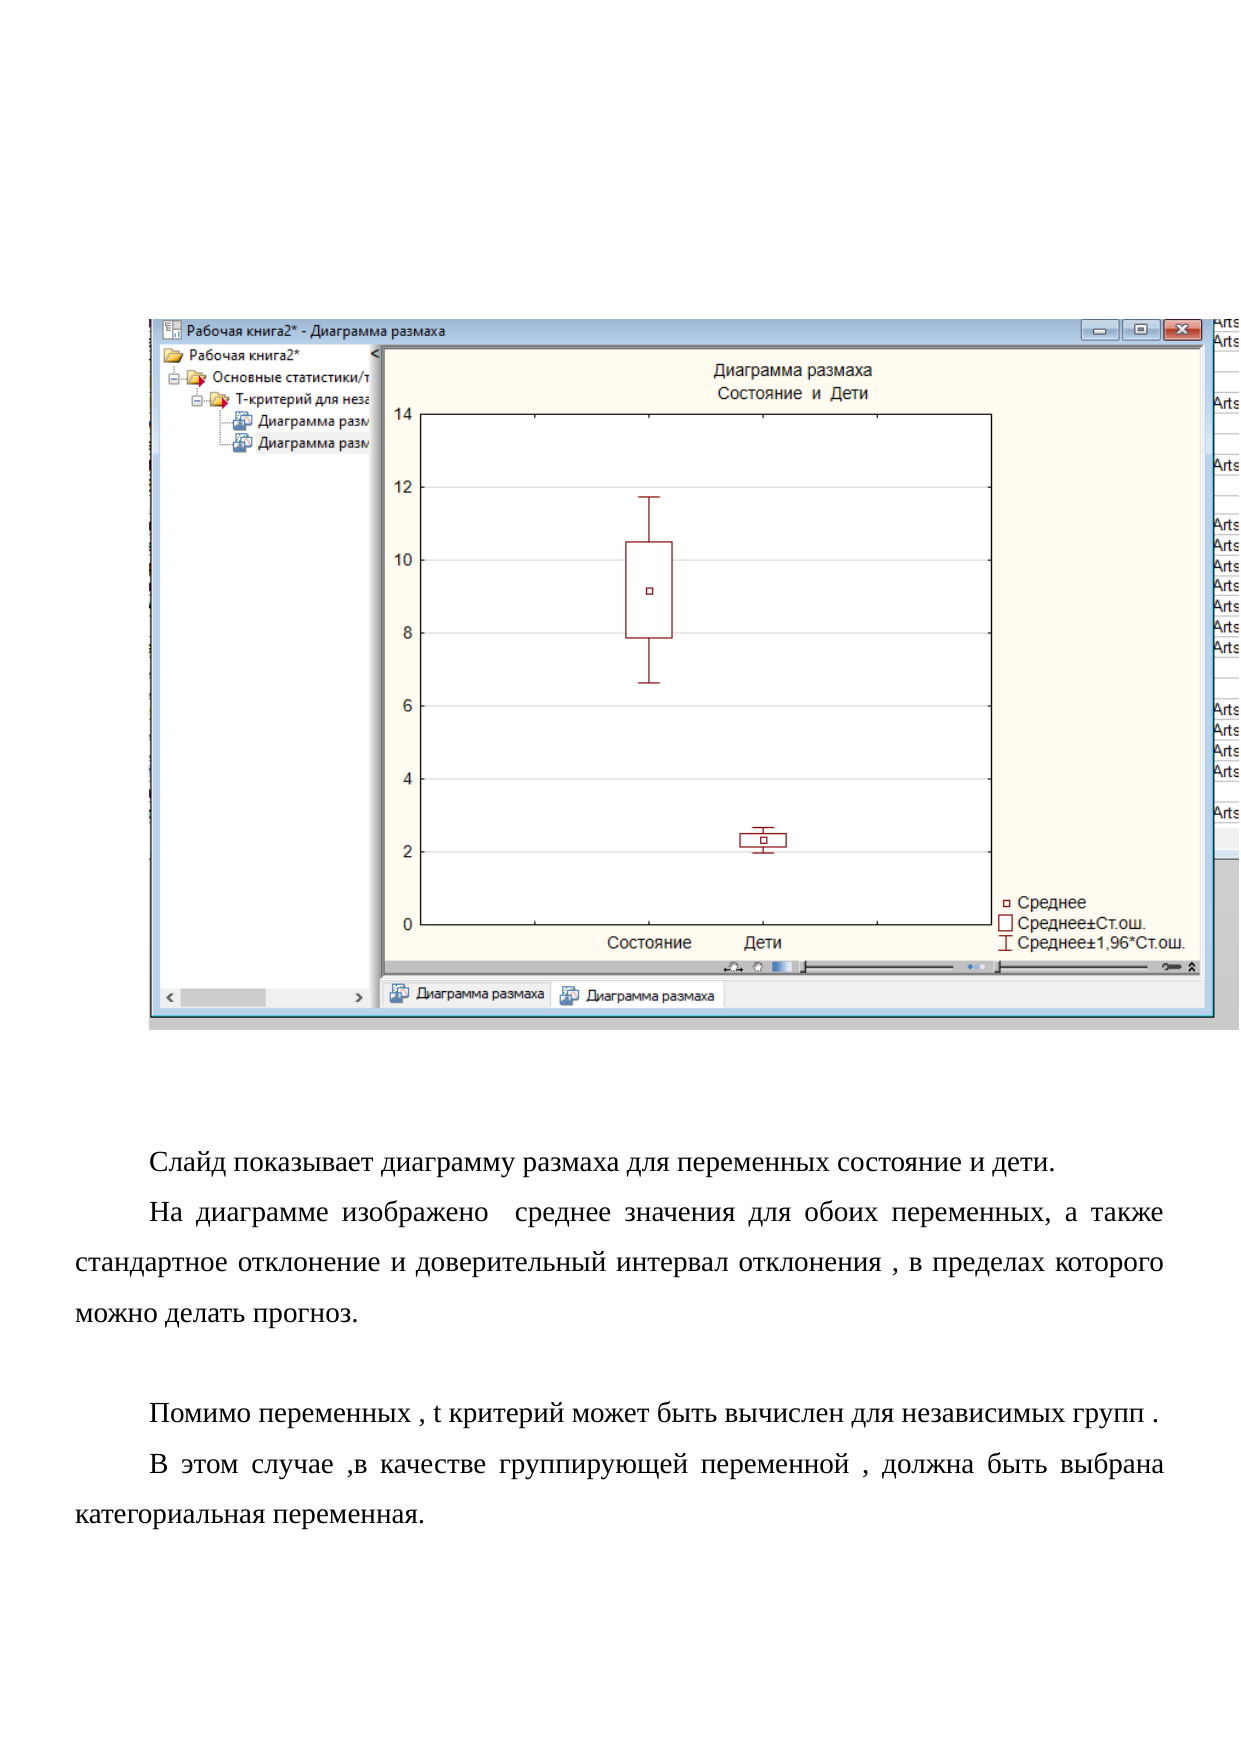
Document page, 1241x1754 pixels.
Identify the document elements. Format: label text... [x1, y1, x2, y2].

picture [148, 319, 1239, 1030]
text Помимо переменных , t критерий может быть вычислен для независимых групп . [75, 1395, 1165, 1429]
text В этом случае ,в качестве группирующей переменной , должна быть выбрана категориальная переменная. [75, 1446, 1165, 1529]
text На диаграмме изображено среднее значения для обоих переменных, а также стандартное отклонение и доверительный интервал отклонения , в пределах которого можно делать прогноз. [75, 1194, 1165, 1328]
text Слайд показывает диаграмму размаха для переменных состояние и дети. [75, 1144, 1165, 1177]
